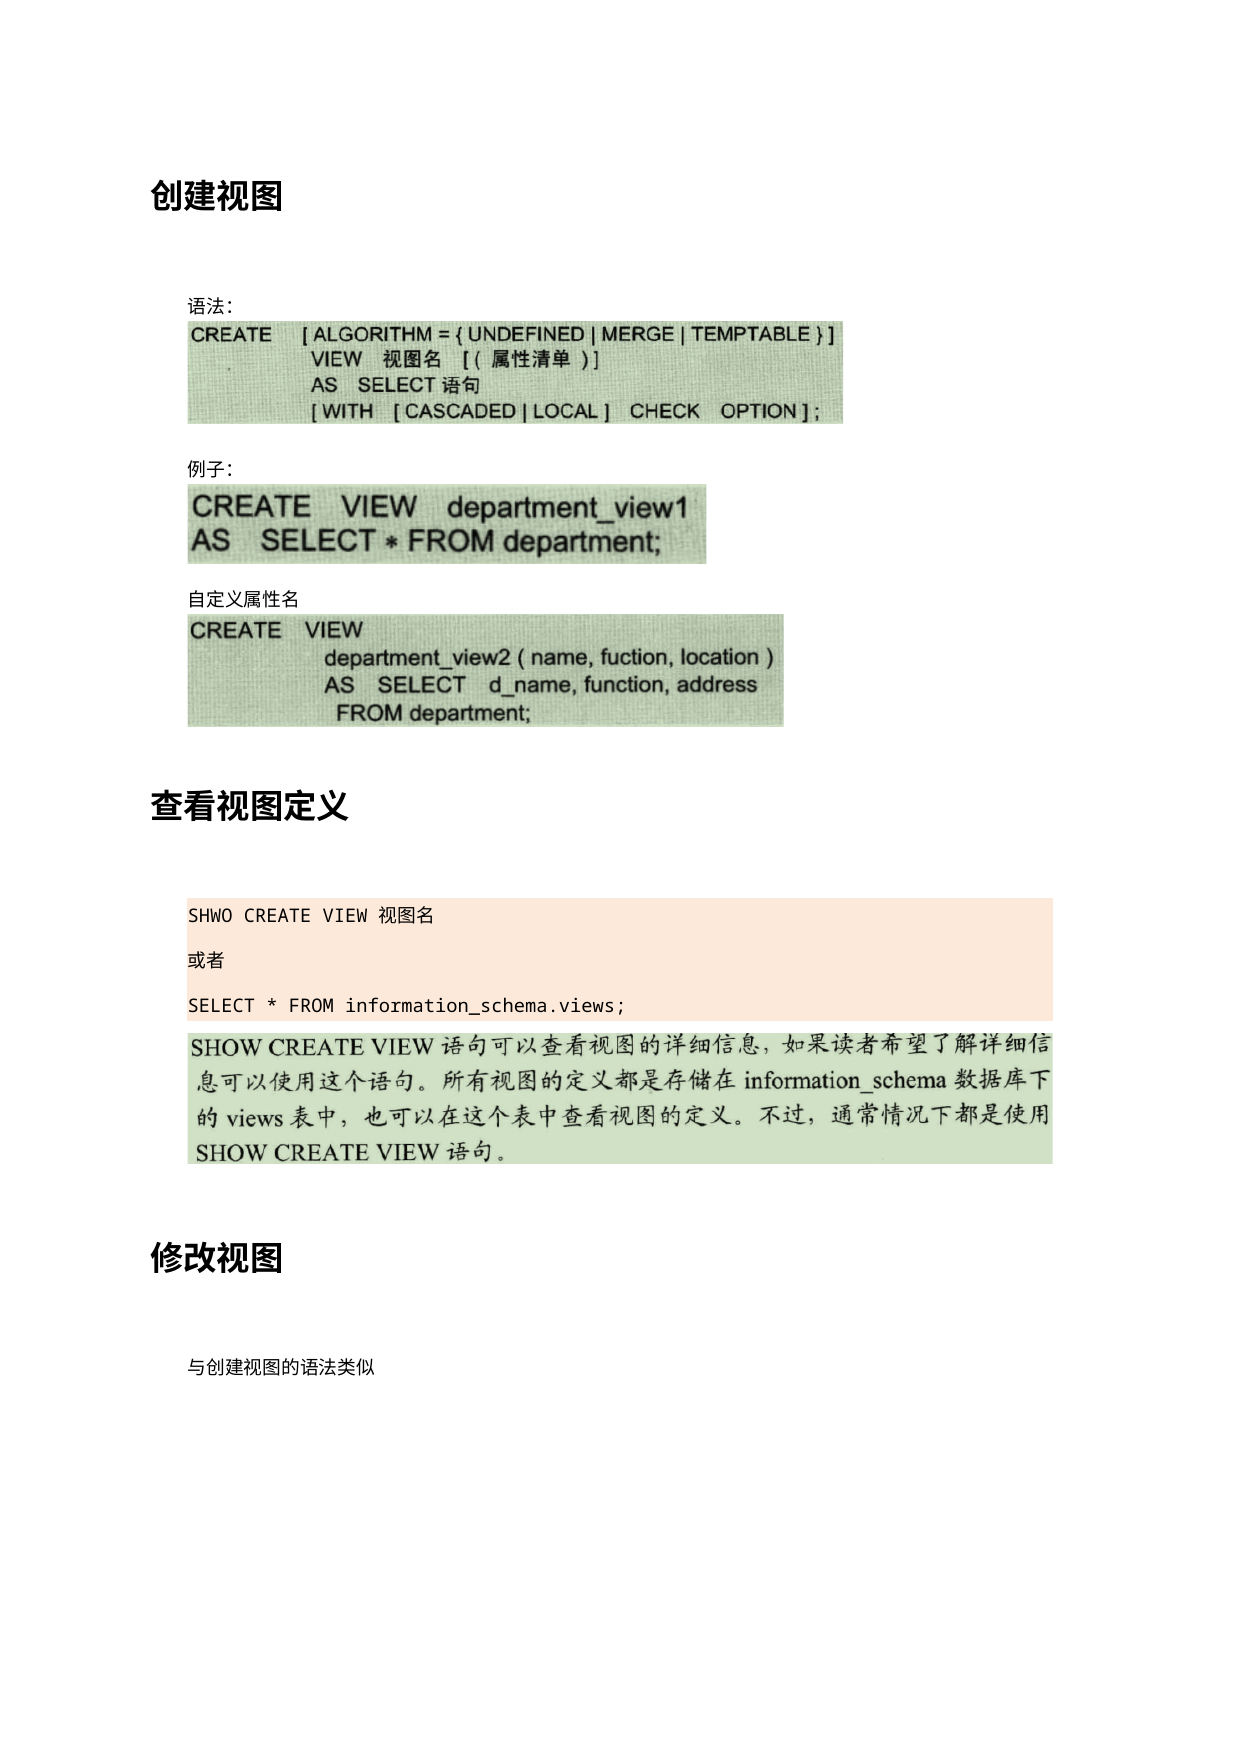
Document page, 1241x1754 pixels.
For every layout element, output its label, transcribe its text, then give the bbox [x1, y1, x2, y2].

picture [187, 614, 784, 727]
text 例子： [187, 452, 1053, 484]
subtitle 创建视图 [150, 162, 1053, 227]
subtitle 查看视图定义 [150, 771, 1053, 836]
subtitle 修改视图 [150, 1223, 1053, 1288]
text SELECT * FROM information_schema.views; [187, 988, 1053, 1021]
text SHWO CREATE VIEW 视图名 [187, 898, 1053, 931]
text 或者 [187, 943, 1053, 976]
text 自定义属性名 [187, 582, 1053, 614]
text 语法： [187, 289, 1053, 322]
picture [187, 321, 844, 424]
picture [187, 484, 707, 564]
text 与创建视图的语法类似 [187, 1350, 1053, 1383]
picture [187, 1033, 1053, 1164]
